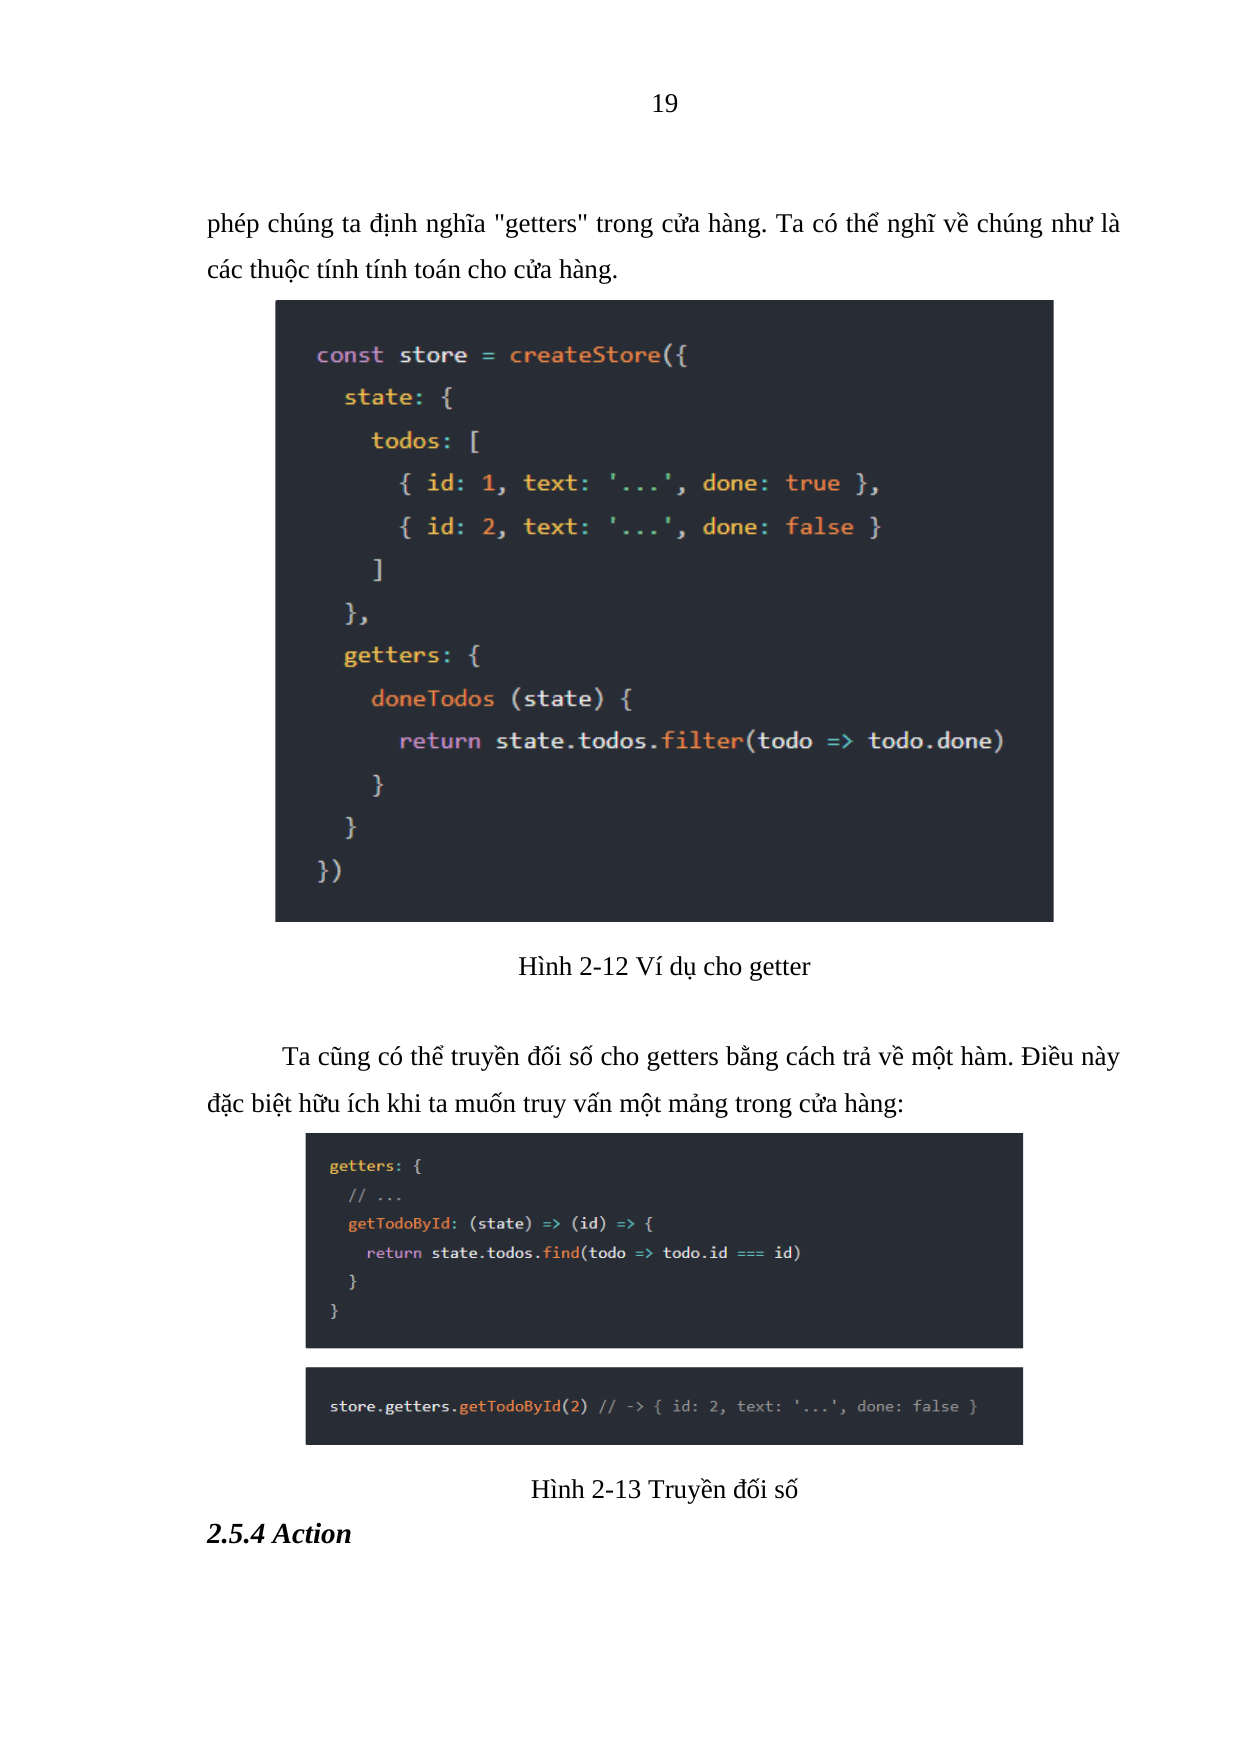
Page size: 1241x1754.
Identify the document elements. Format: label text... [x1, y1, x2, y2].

picture [275, 300, 1054, 922]
picture [305, 1133, 1024, 1445]
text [207, 207, 1122, 284]
subtitle Action [207, 1516, 1122, 1550]
text Ta cũng có thể truyền đối số cho getters bằng cách trả về một hàm. Điều này đặc biệt hữu ích khi ta muốn truy vấn một mảng trong cửa hàng: [207, 1040, 1122, 1118]
